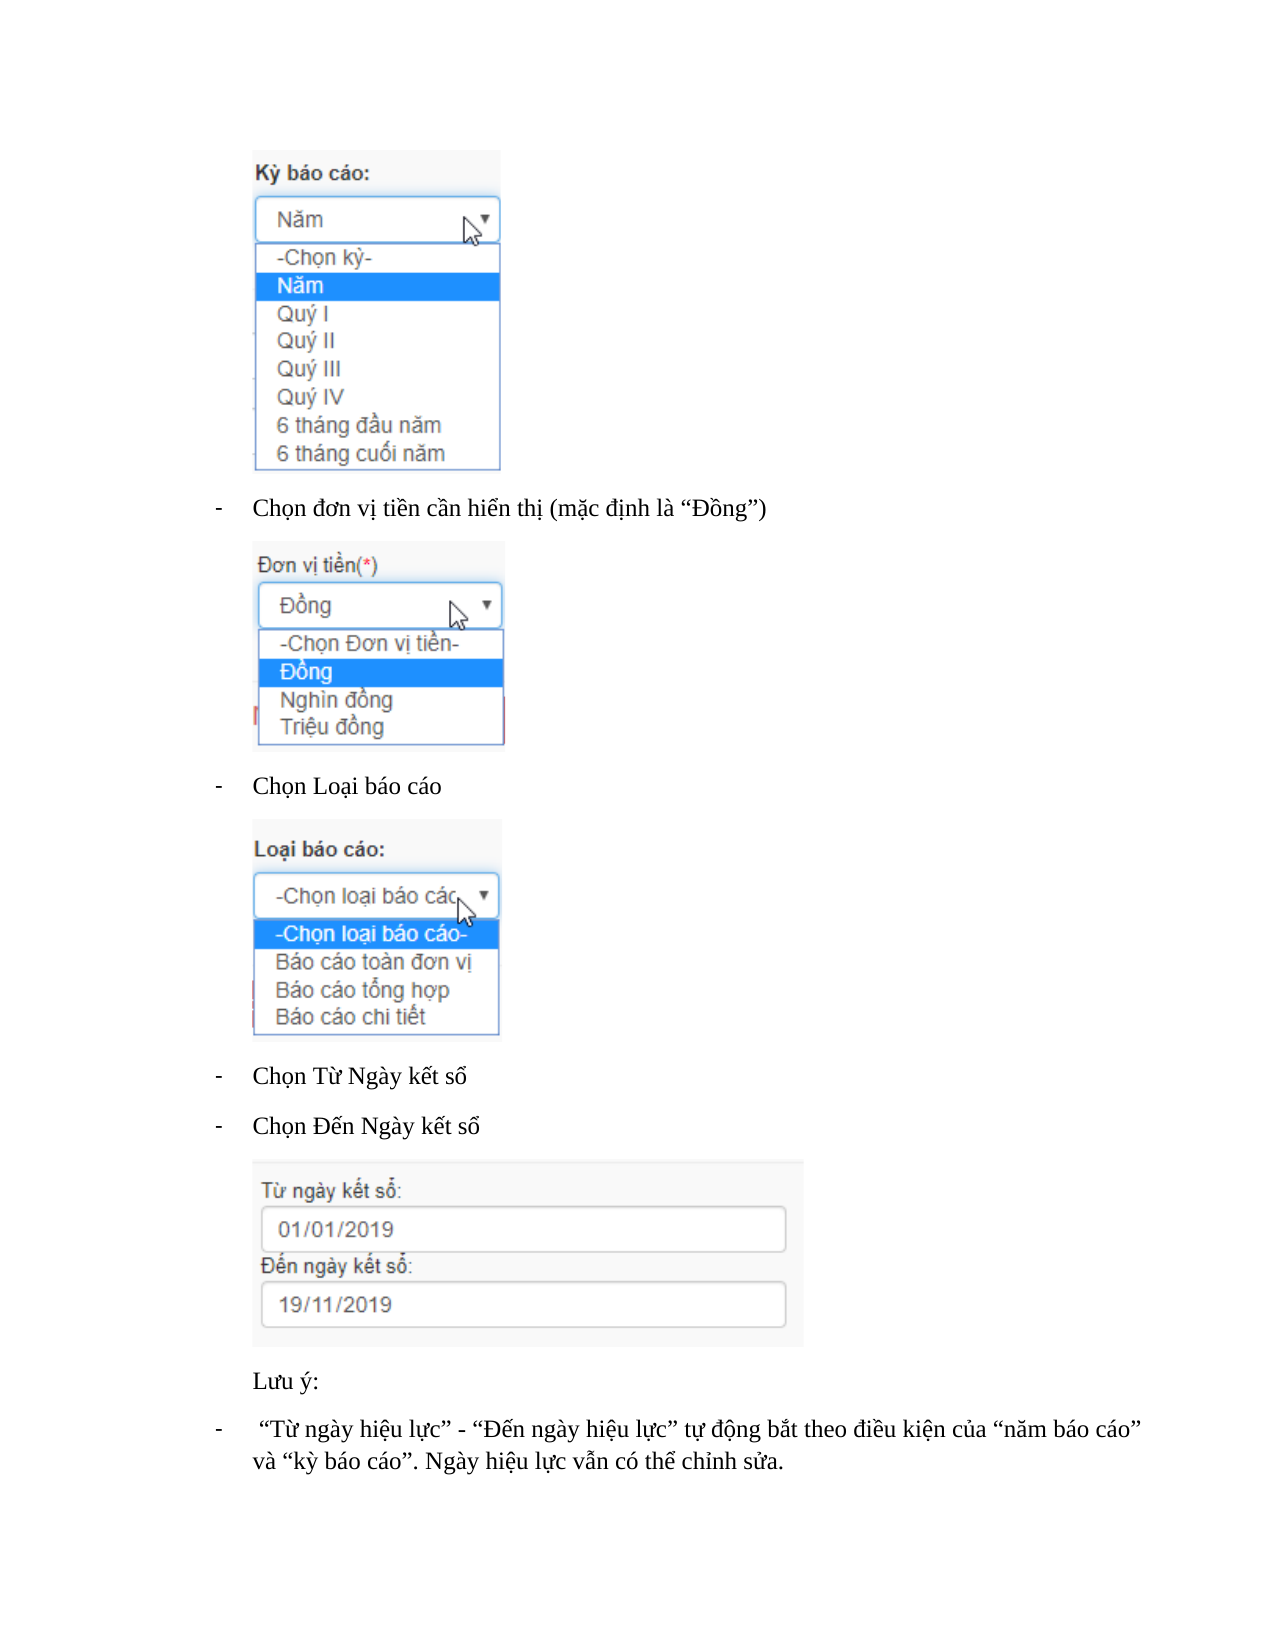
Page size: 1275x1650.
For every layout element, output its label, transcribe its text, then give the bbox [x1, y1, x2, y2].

list Chọn Từ Ngày kết sổ [215, 1060, 1157, 1091]
picture [252, 1159, 804, 1347]
text Lưu ý: [252, 1366, 1157, 1395]
picture [252, 150, 501, 474]
picture [252, 541, 506, 752]
list Chọn Loại báo cáo [215, 770, 1157, 801]
list “Từ ngày hiệu lực” - “Đến ngày hiệu lực” tự động bắt theo điều kiện của “năm báo cáo” và “kỳ báo cáo”. Ngày hiệu lực vẫn có thể chỉnh sửa. [215, 1414, 1157, 1475]
list Chọn đơn vị tiền cần hiển thị (mặc định là “Đồng”) [215, 492, 1157, 523]
picture [252, 819, 503, 1042]
list Chọn Đến Ngày kết sổ [215, 1110, 1157, 1141]
